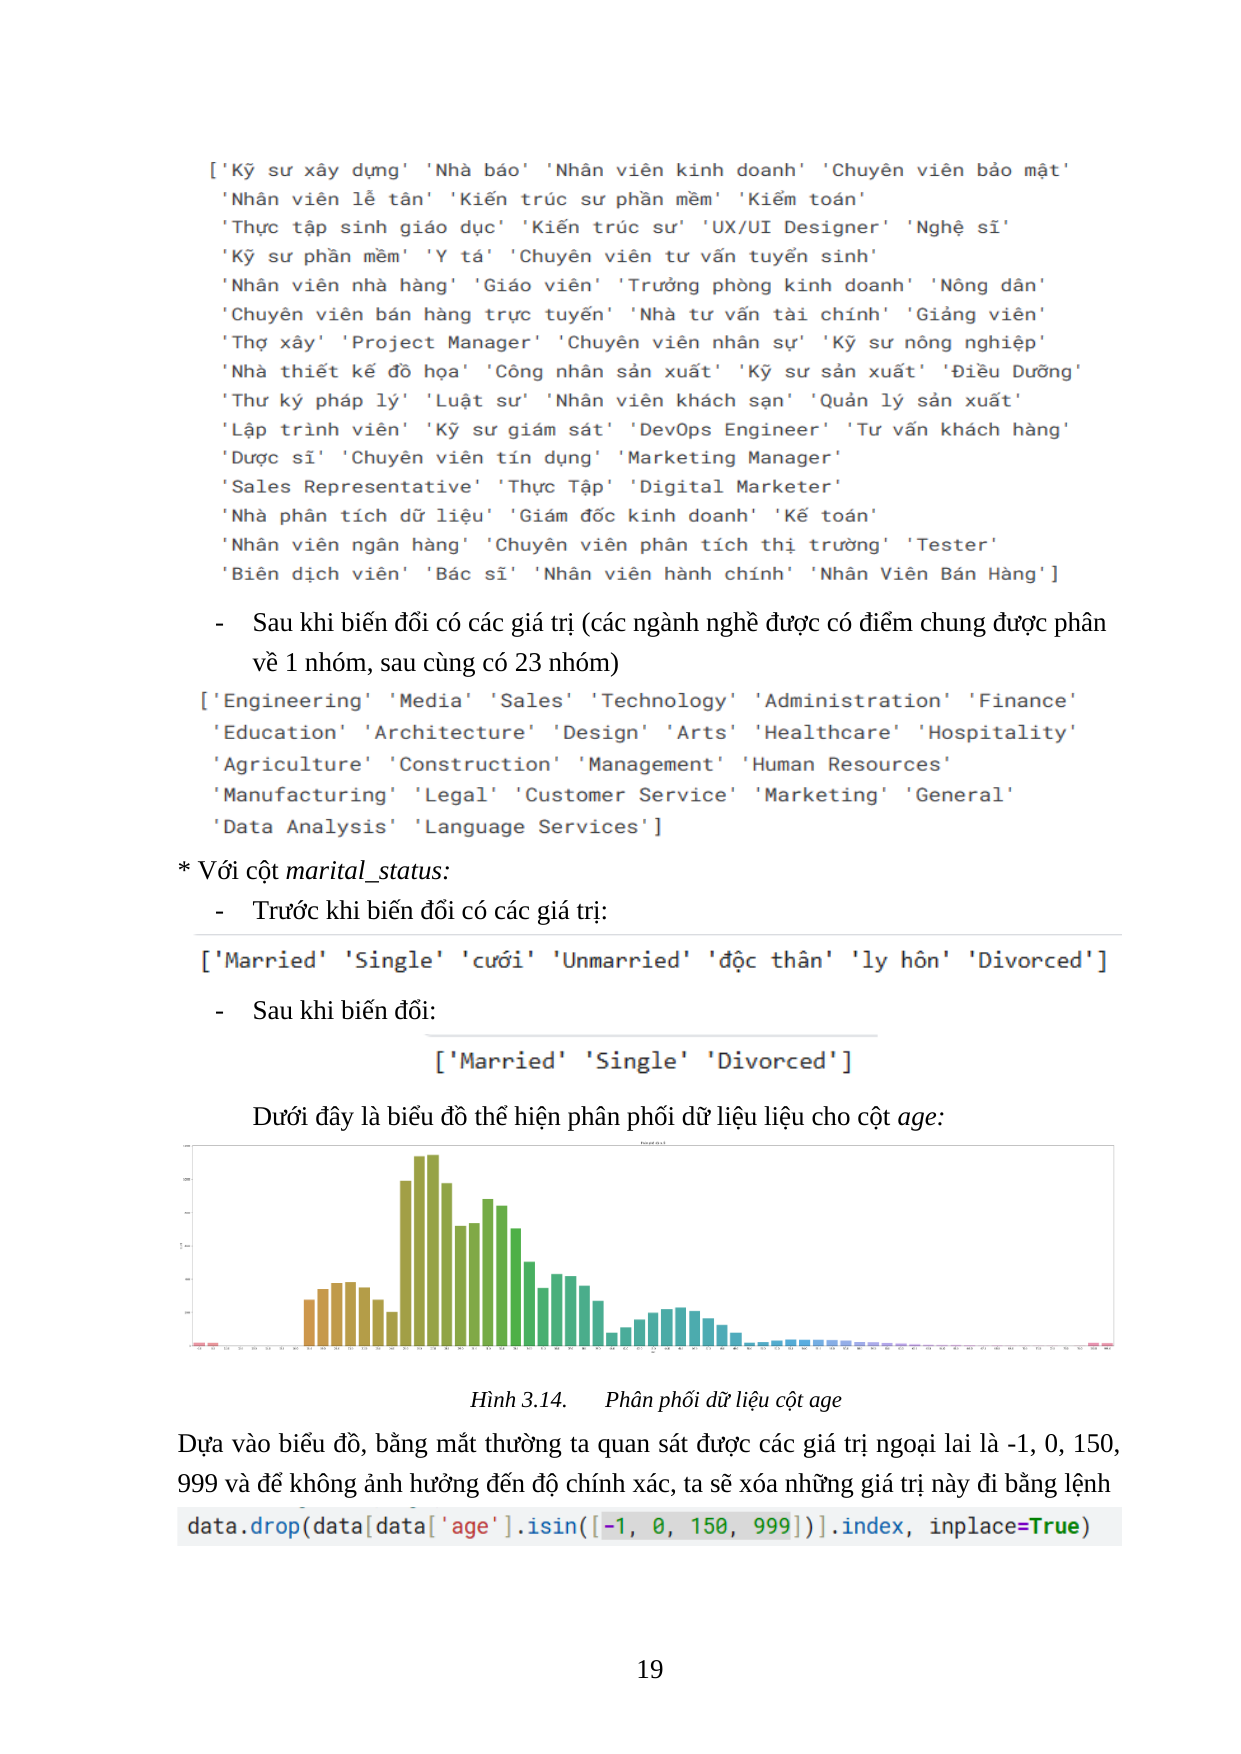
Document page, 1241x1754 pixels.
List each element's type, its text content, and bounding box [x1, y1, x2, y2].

picture [177, 934, 1122, 985]
text Dựa vào biểu đồ, bằng mắt thường ta quan sát được các giá trị ngoại lai là -1, 0, 150, 999 và để không ảnh hưởng đến độ chính xác, ta sẽ xóa những giá trị này đi bằng lệnh [177, 1427, 1122, 1498]
list Trước khi biến đổi có các giá trị: [215, 894, 1122, 925]
list Sau khi biến đổi: [215, 994, 1122, 1025]
list Sau khi biến đổi có các giá trị (các ngành nghề được có điểm chung được phân về 1 nhóm, sau cùng có 23 nhóm) [215, 606, 1122, 677]
text * Với cột marital_status: [177, 854, 1122, 885]
picture [177, 1140, 1123, 1353]
picture [177, 686, 1123, 845]
picture [177, 147, 1123, 597]
text Dưới đây là biểu đồ thể hiện phân phối dữ liệu liệu cho cột age: [177, 1100, 1122, 1131]
picture [421, 1034, 878, 1091]
picture [177, 1507, 1122, 1546]
